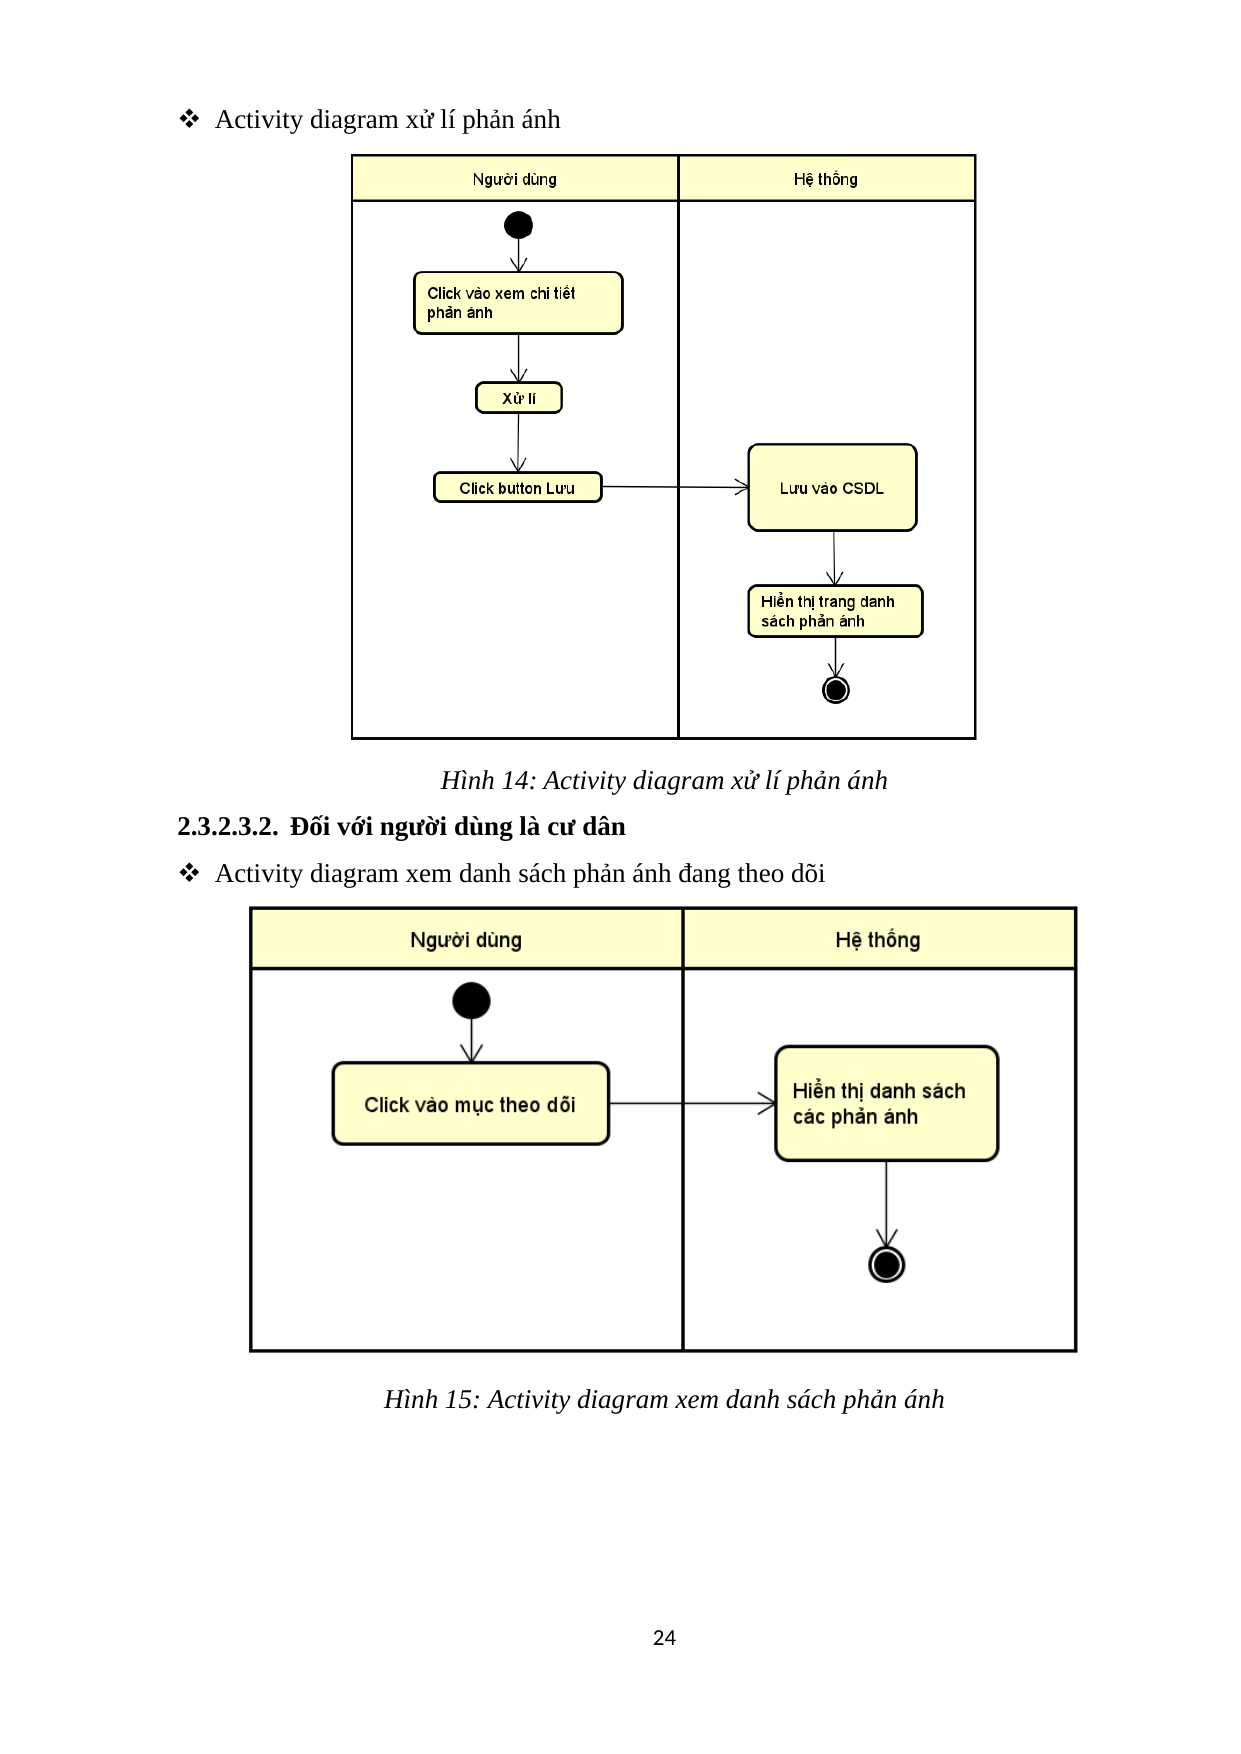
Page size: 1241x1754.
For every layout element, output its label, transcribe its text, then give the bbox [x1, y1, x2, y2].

list Activity diagram xử lí phản ánh [177, 103, 1152, 134]
list Đối với người dùng là cư dân [177, 811, 1152, 842]
picture [241, 904, 1088, 1369]
text Hình 15: Activity diagram xem danh sách phản ánh [177, 1383, 1152, 1414]
list Activity diagram xem danh sách phản ánh đang theo dõi [177, 857, 1152, 888]
text Hình 14: Activity diagram xử lí phản ánh [177, 764, 1152, 795]
picture [345, 150, 984, 750]
